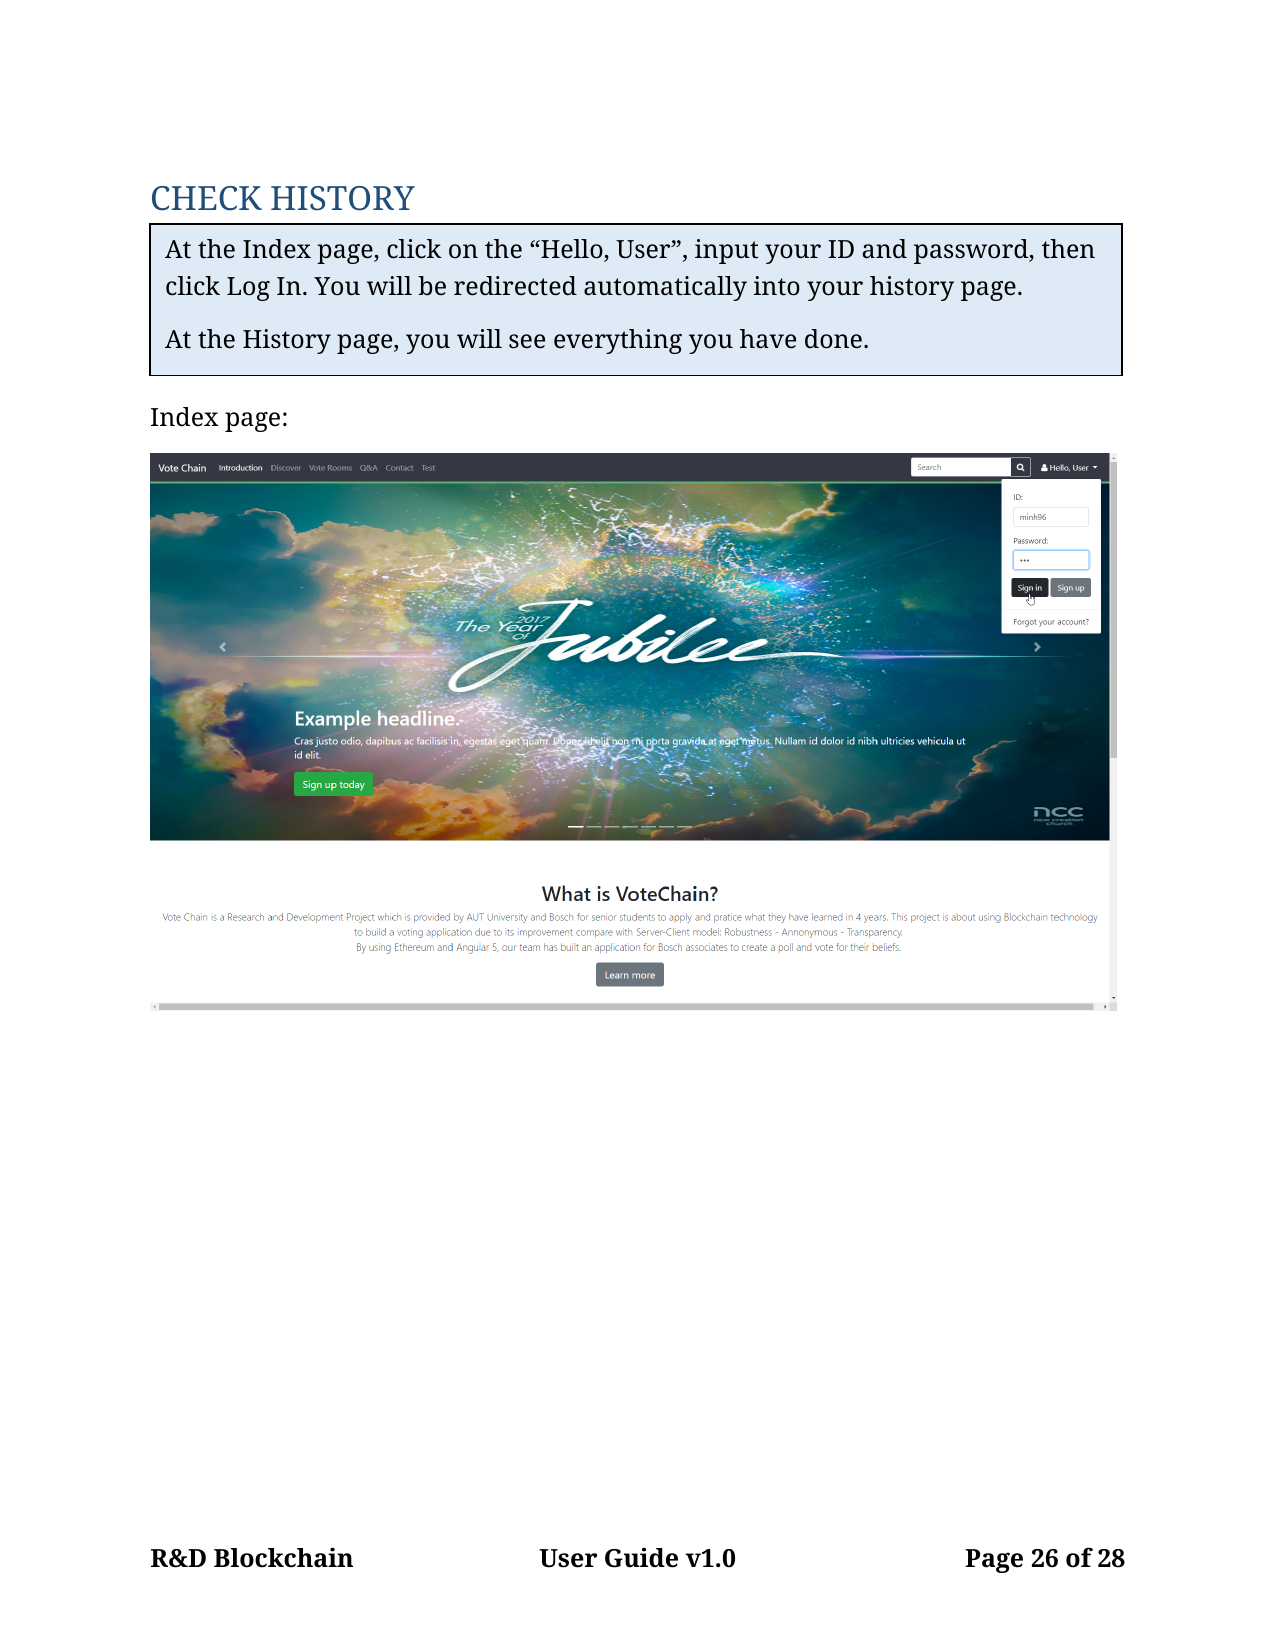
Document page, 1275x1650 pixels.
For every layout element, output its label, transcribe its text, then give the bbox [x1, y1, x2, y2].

subtitle Check History [150, 175, 1125, 220]
picture [150, 749, 158, 765]
picture [150, 453, 1118, 1011]
text Index page: [150, 400, 1125, 434]
